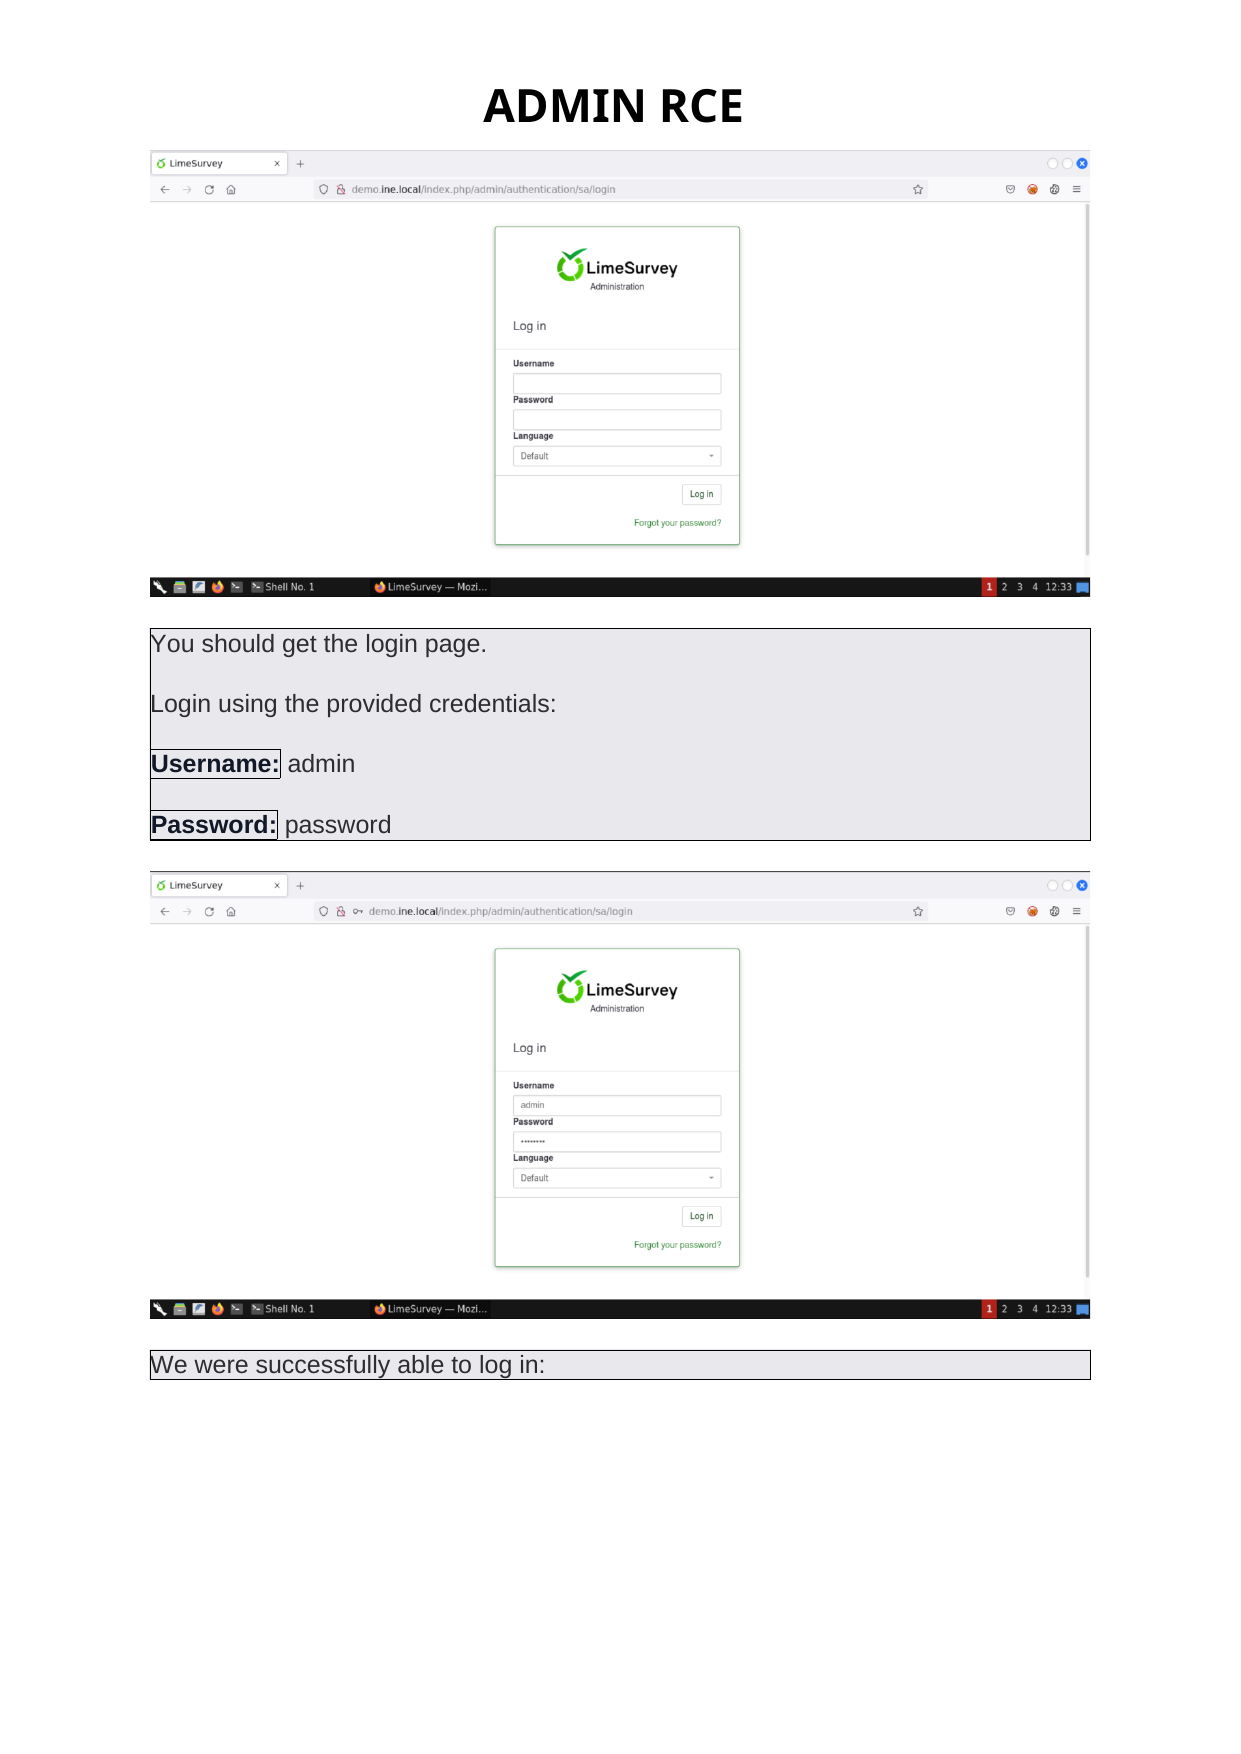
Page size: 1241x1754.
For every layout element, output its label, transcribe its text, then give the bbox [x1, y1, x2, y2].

picture [150, 150, 1091, 597]
text Login using the provided credentials: [151, 688, 1090, 717]
picture [150, 871, 1091, 1319]
text Username: admin [151, 750, 280, 778]
text Username: admin [281, 748, 1090, 778]
text Password: password [278, 809, 1090, 840]
text You should get the login page. [151, 629, 1090, 657]
text Password: password [151, 811, 277, 839]
text We were successfully able to log in: [151, 1351, 1090, 1379]
